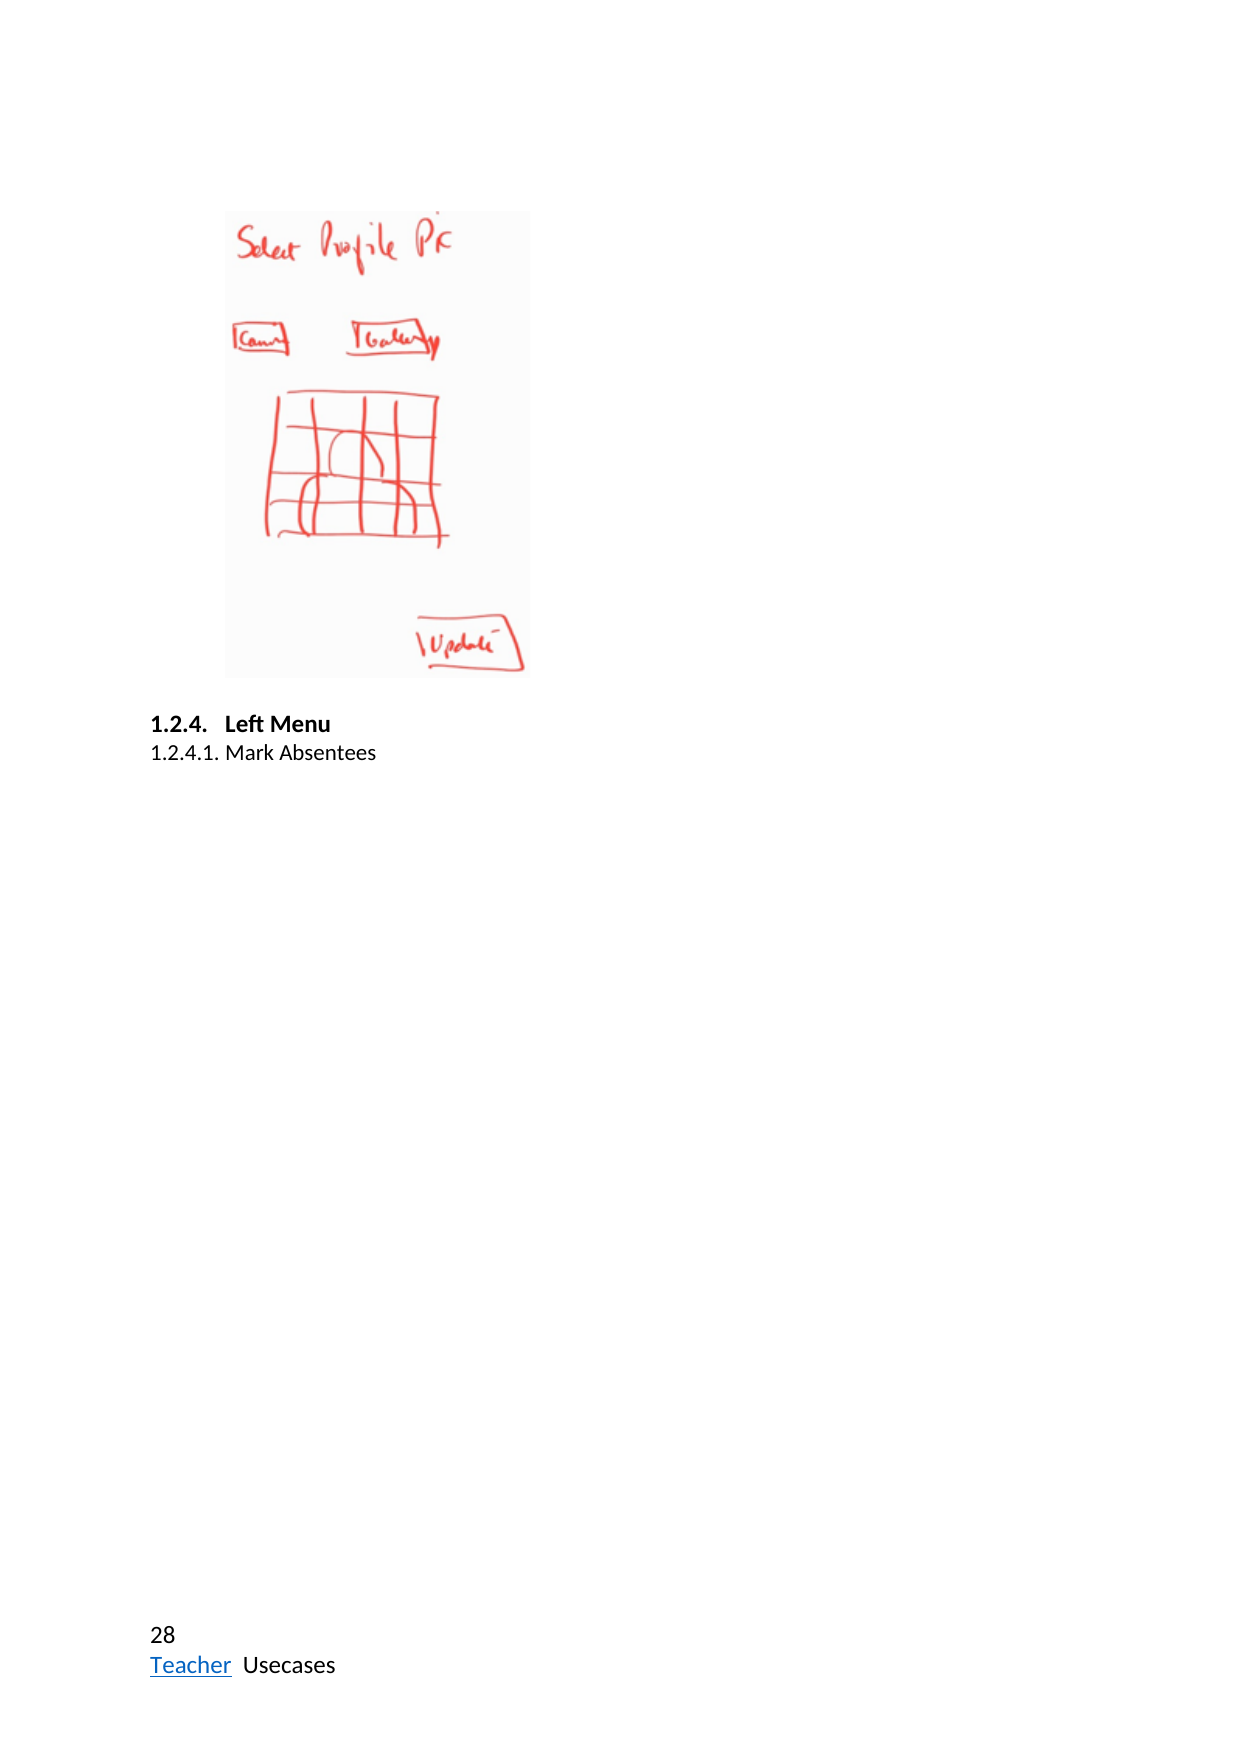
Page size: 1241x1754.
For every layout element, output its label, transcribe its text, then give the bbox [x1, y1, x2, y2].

text Left Menu [150, 708, 1090, 738]
text Mark Absentees [150, 738, 1090, 766]
picture [225, 211, 531, 678]
